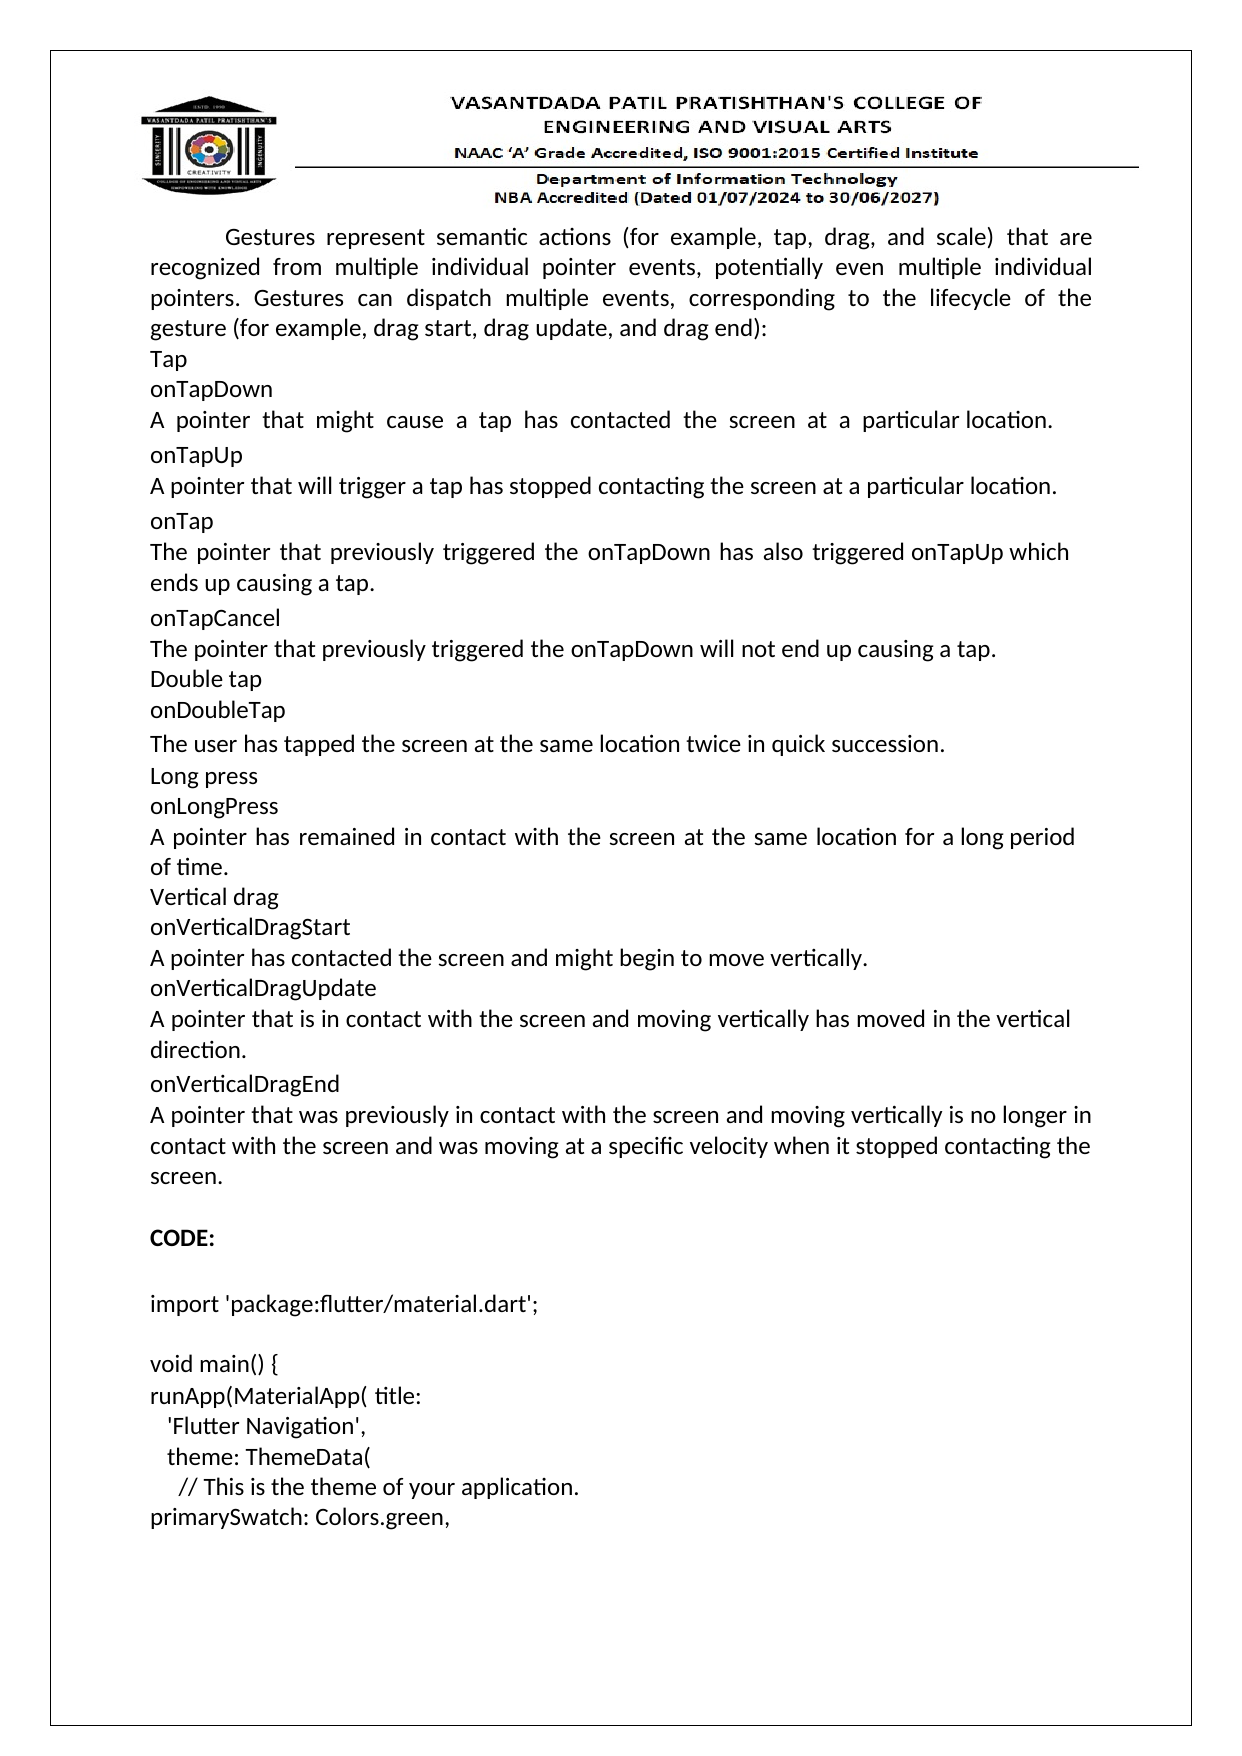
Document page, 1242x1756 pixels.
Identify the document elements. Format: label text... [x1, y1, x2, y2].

text A pointer that might cause a tap has contacted the screen at a particular location. [150, 404, 1092, 435]
subtitle CODE: [150, 1222, 1191, 1253]
text A pointer that will trigger a tap has stopped contacting the screen at a particular location. [150, 470, 1092, 501]
text A pointer has contacted the screen and might begin to move vertically. onVerticalDragUpdate [150, 942, 991, 1003]
text A pointer has remained in contact with the screen at the same location for a long period of time. [150, 821, 1092, 882]
text onTap [150, 501, 1191, 536]
text onVerticalDragEnd [150, 1064, 1191, 1099]
picture [115, 75, 1147, 219]
text The pointer that previously triggered the onTapDown will not end up causing a tap. [150, 633, 1092, 664]
text onTapUp [150, 435, 1191, 470]
text onTapCancel [150, 598, 1191, 633]
text Tap onTapDown [150, 343, 296, 404]
text Gestures represent semantic actions (for example, tap, drag, and scale) that are recognized from multiple individual pointer events, potentially even multiple individual pointers. Gestures can dispatch multiple events, corresponding to the lifecycle of the gesture (for example, drag start, drag update, and drag end): [150, 221, 1093, 343]
text The user has tapped the screen at the same location twice in quick succession. [150, 725, 1191, 760]
text Double tap onDoubleTap [150, 664, 310, 725]
text A pointer that is in contact with the screen and moving vertically has moved in the vertical direction. [150, 1003, 1092, 1064]
text import 'package:flutter/material.dart'; void main() { [150, 1258, 542, 1379]
text A pointer that was previously in contact with the screen and moving vertically is no longer in contact with the screen and was moving at a specific velocity when it stopped contacting the screen. [150, 1099, 1092, 1191]
text The pointer that previously triggered the onTapDown has also triggered onTapUp which ends up causing a tap. [150, 536, 1092, 597]
text // This is the theme of your application. primarySwatch: Colors.green, [150, 1472, 586, 1531]
text Vertical drag onVerticalDragStart [150, 882, 386, 942]
text runApp(MaterialApp( title: 'Flutter Navigation', theme: ThemeData( [150, 1380, 422, 1471]
text Long press onLongPress [150, 760, 302, 821]
